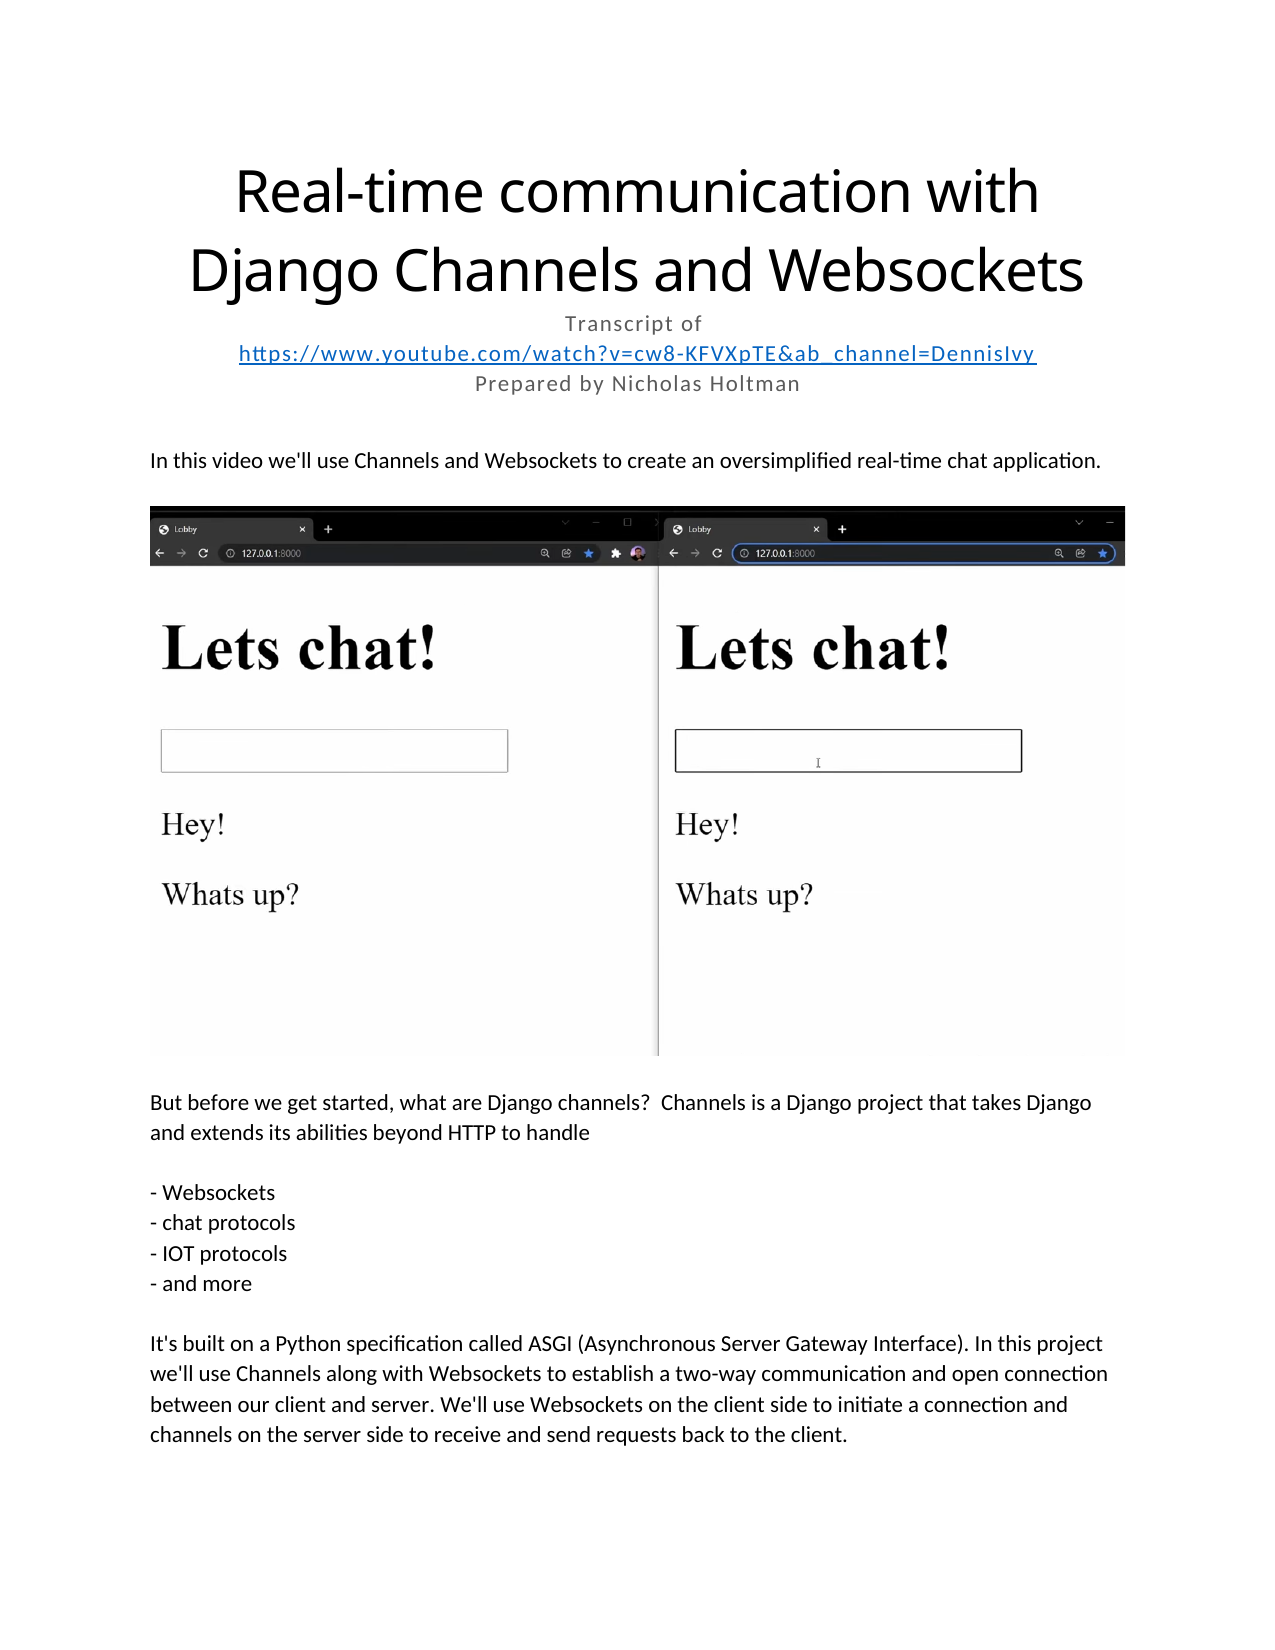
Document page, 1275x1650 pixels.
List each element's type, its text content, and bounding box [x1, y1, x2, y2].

text But before we get started, what are Django channels? Channels is a Django project that takes Django and extends its abilities beyond HTTP to handle [150, 1088, 1125, 1146]
text - Websockets [150, 1178, 1125, 1206]
subtitle Transcript of https://www.youtube.com/watch?v=cw8-KFVXpTE&ab_channel=DennisIvy Prepared by Nicholas Holtman [150, 309, 1125, 397]
text - IOT protocols [150, 1239, 1125, 1267]
text In this video we'll use Channels and Websockets to create an oversimplified real-time chat application. [150, 446, 1125, 474]
text - and more [150, 1269, 1125, 1297]
picture [150, 506, 1125, 1056]
text It's built on a Python specification called ASGI (Asynchronous Server Gateway Interface). In this project we'll use Channels along with Websockets to establish a two-way communication and open connection between our client and server. We'll use Websockets on the client side to initiate a connection and channels on the server side to receive and send requests back to the client. [150, 1329, 1125, 1448]
text - chat protocols [150, 1208, 1125, 1237]
title Real-time communication with Django Channels and Websockets [150, 150, 1125, 309]
